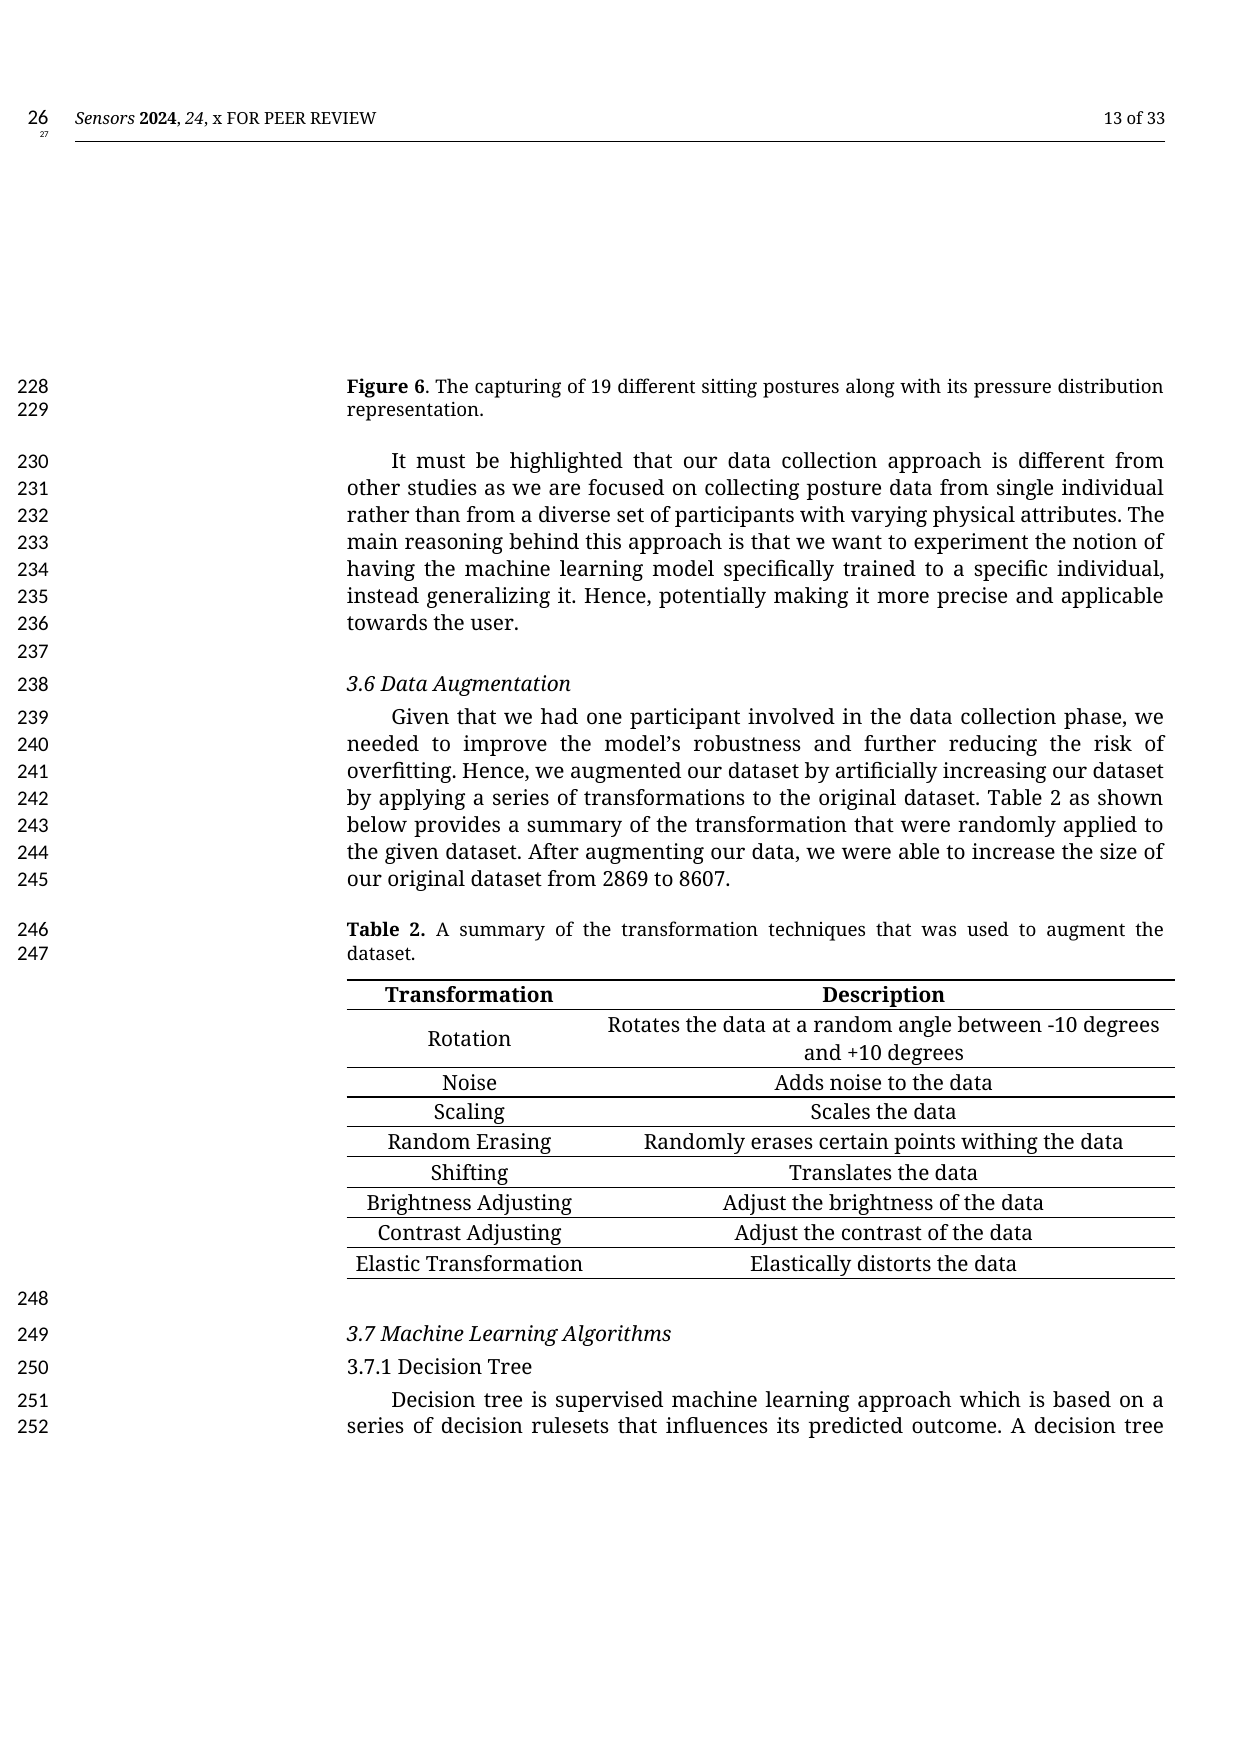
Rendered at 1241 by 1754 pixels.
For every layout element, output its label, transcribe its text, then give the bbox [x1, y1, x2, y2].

table_cell Noise [347, 1068, 592, 1096]
table_header Transformation [347, 981, 592, 1009]
table_header Description [592, 981, 1175, 1009]
table_cell Shifting [347, 1157, 592, 1187]
table_cell Adjust the contrast of the data [592, 1218, 1175, 1247]
table_cell Brightness Adjusting [347, 1188, 592, 1217]
subtitle 3.7.1 Decision Tree [347, 1353, 1165, 1380]
table_cell Scales the data [592, 1098, 1175, 1126]
table_cell Randomly erases certain points withing the data [592, 1127, 1175, 1156]
table_cell Translates the data [592, 1157, 1175, 1187]
text Table 2. A summary of the transformation techniques that was used to augment the dataset. [347, 918, 1165, 966]
table_cell Elastic Transformation [347, 1248, 592, 1277]
text It must be highlighted that our data collection approach is different from other studies as we are focused on collecting posture data from single individual rather than from a diverse set of participants with varying physical attributes. The main reasoning behind this approach is that we want to experiment the notion of having the machine learning model specifically trained to a specific individual, instead generalizing it. Hence, potentially making it more precise and applicable towards the user. [347, 447, 1165, 637]
table_cell Random Erasing [347, 1127, 592, 1156]
table_cell Contrast Adjusting [347, 1218, 592, 1247]
text Given that we had one participant involved in the data collection phase, we needed to improve the model’s robustness and further reducing the risk of overfitting. Hence, we augmented our dataset by artificially increasing our dataset by applying a series of transformations to the original dataset. Table 2 as shown below provides a summary of the transformation that were randomly applied to the given dataset. After augmenting our data, we were able to increase the size of our original dataset from 2869 to 8607. [347, 703, 1165, 893]
table_cell Rotates the data at a random angle between -10 degrees and +10 degrees [592, 1010, 1175, 1067]
table_cell Scaling [347, 1098, 592, 1126]
table_cell Rotation [347, 1010, 592, 1067]
text Figure 6. The capturing of 19 different sitting postures along with its pressure distribution representation. [347, 374, 1165, 422]
table_cell Adds noise to the data [592, 1068, 1175, 1096]
table_cell Adjust the brightness of the data [592, 1188, 1175, 1217]
subtitle 3.6 Data Augmentation [347, 670, 1165, 697]
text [347, 1386, 1165, 1440]
table_cell Elastically distorts the data [592, 1248, 1175, 1277]
subtitle 3.7 Machine Learning Algorithms [347, 1319, 1165, 1346]
